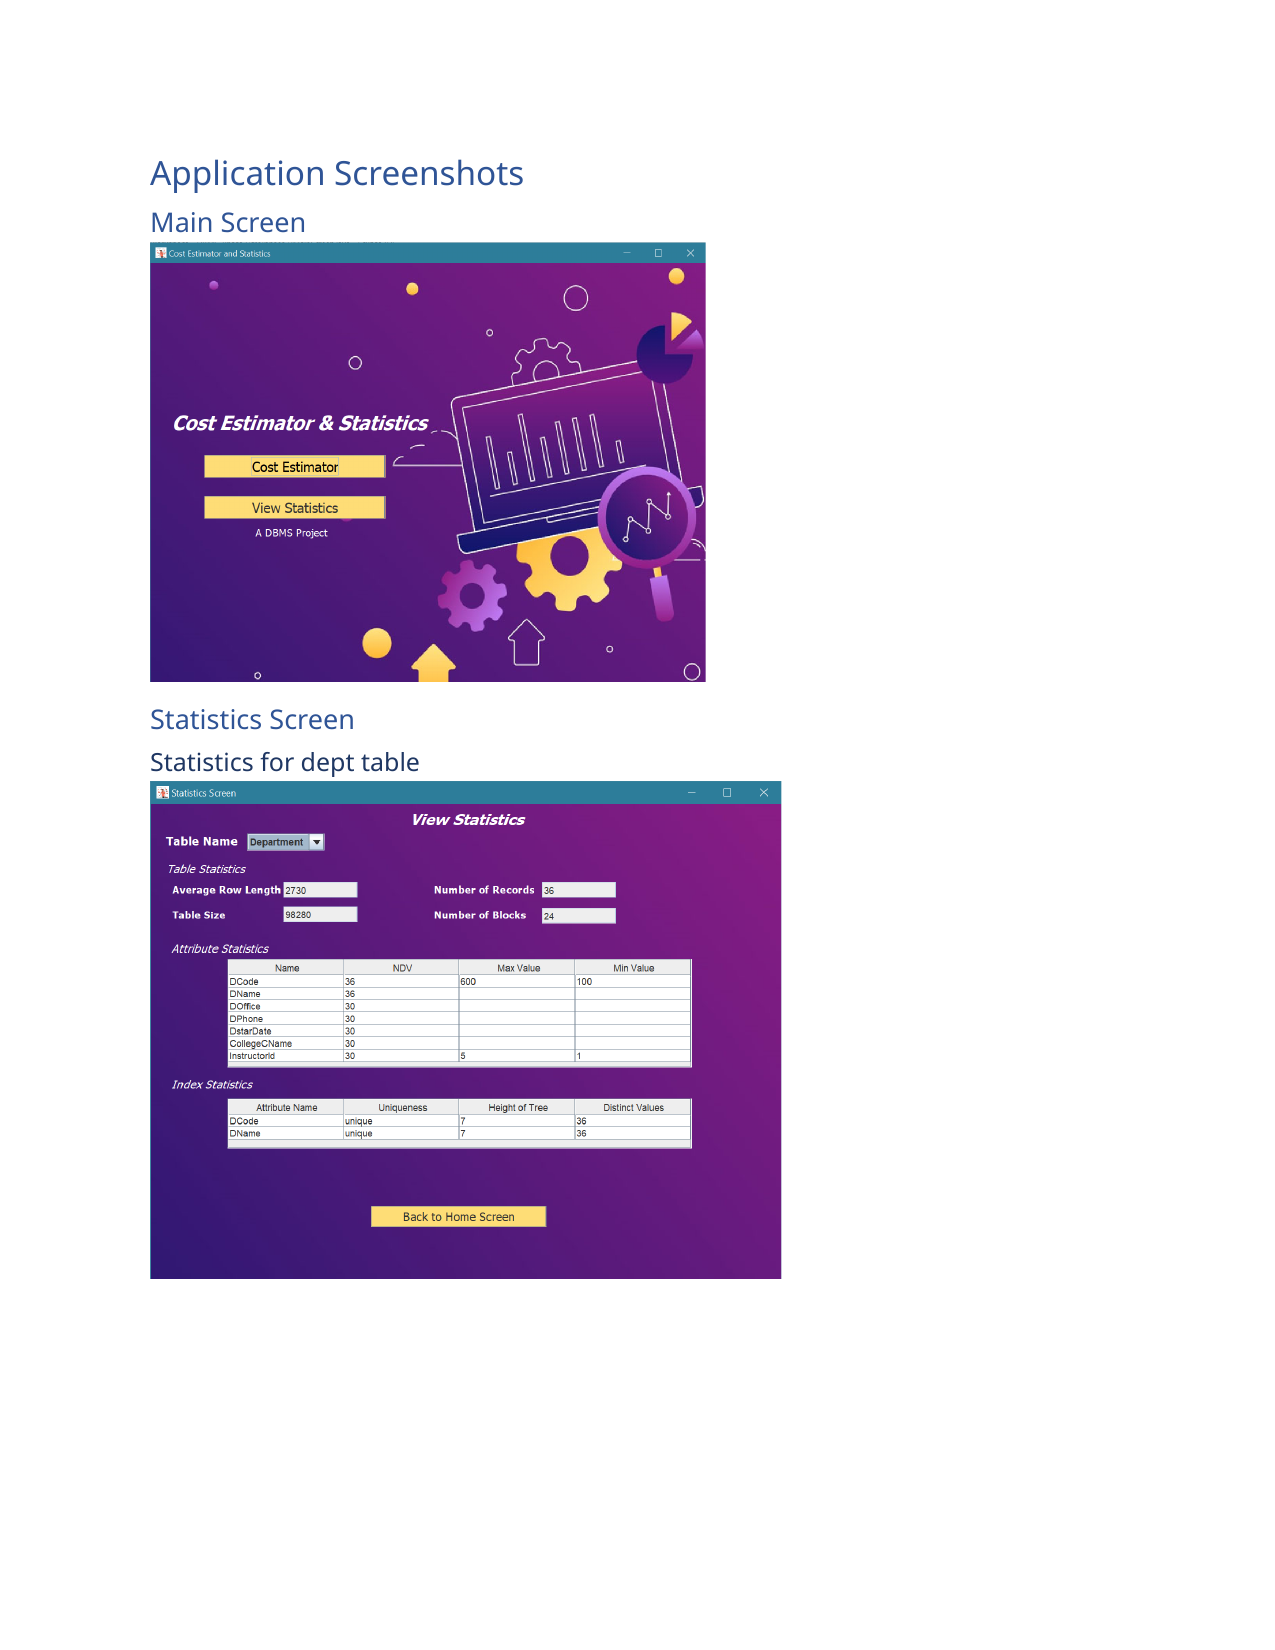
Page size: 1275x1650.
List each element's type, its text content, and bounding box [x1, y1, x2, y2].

subtitle Application Screenshots [150, 150, 1125, 195]
picture [150, 781, 782, 1279]
subtitle Main Screen [150, 203, 1125, 240]
subtitle Statistics Screen [150, 700, 1125, 737]
picture [150, 242, 706, 682]
subtitle Statistics for dept table [150, 744, 1125, 778]
